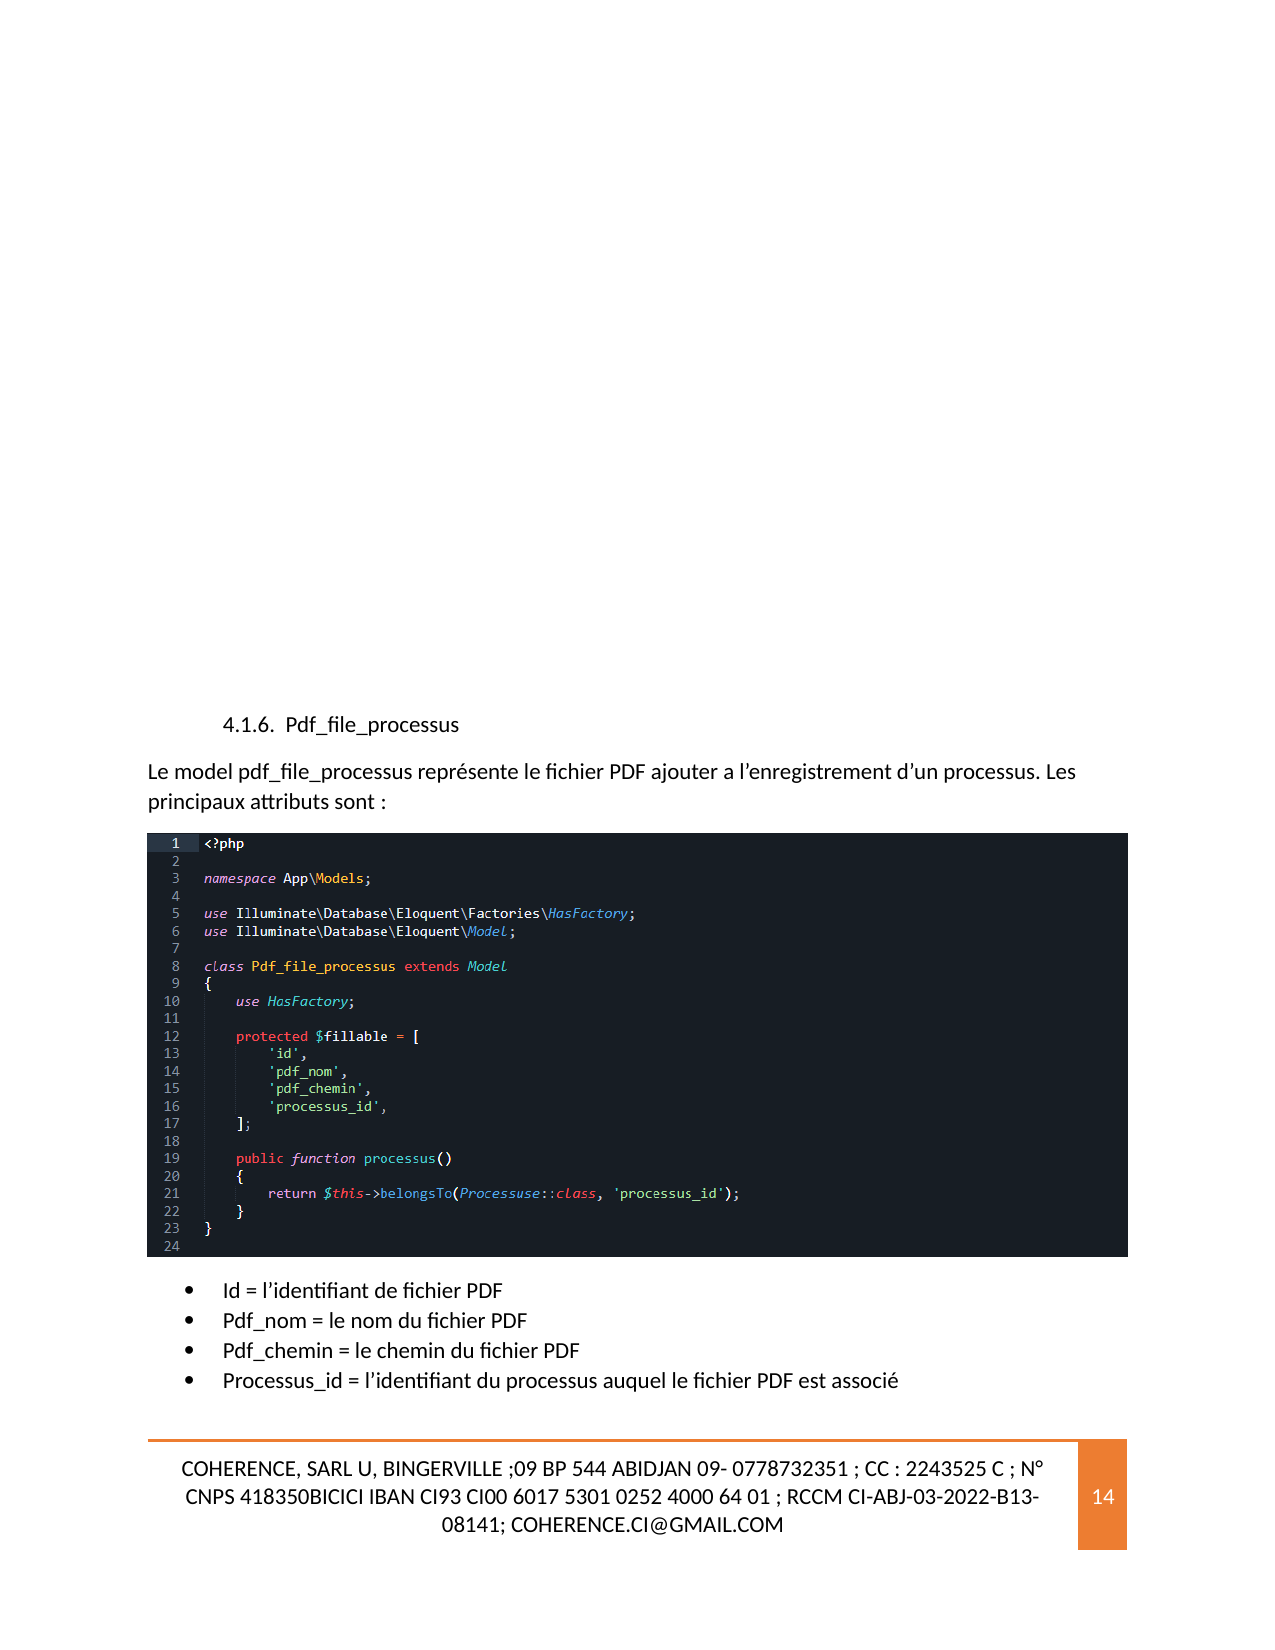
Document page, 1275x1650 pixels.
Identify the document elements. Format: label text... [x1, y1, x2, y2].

picture [147, 833, 1128, 1257]
text Le model pdf_file_processus représente le fichier PDF ajouter a l’enregistrement d’un processus. Les principaux attributs sont : [148, 757, 1127, 815]
list Pdf_file_processus [223, 710, 1127, 738]
list Processus_id = l’identifiant du processus auquel le fichier PDF est associé [185, 1367, 1127, 1394]
list Id = l’identifiant de fichier PDF [185, 1276, 1127, 1304]
list Pdf_chemin = le chemin du fichier PDF [185, 1336, 1127, 1364]
list Pdf_nom = le nom du fichier PDF [185, 1306, 1127, 1334]
